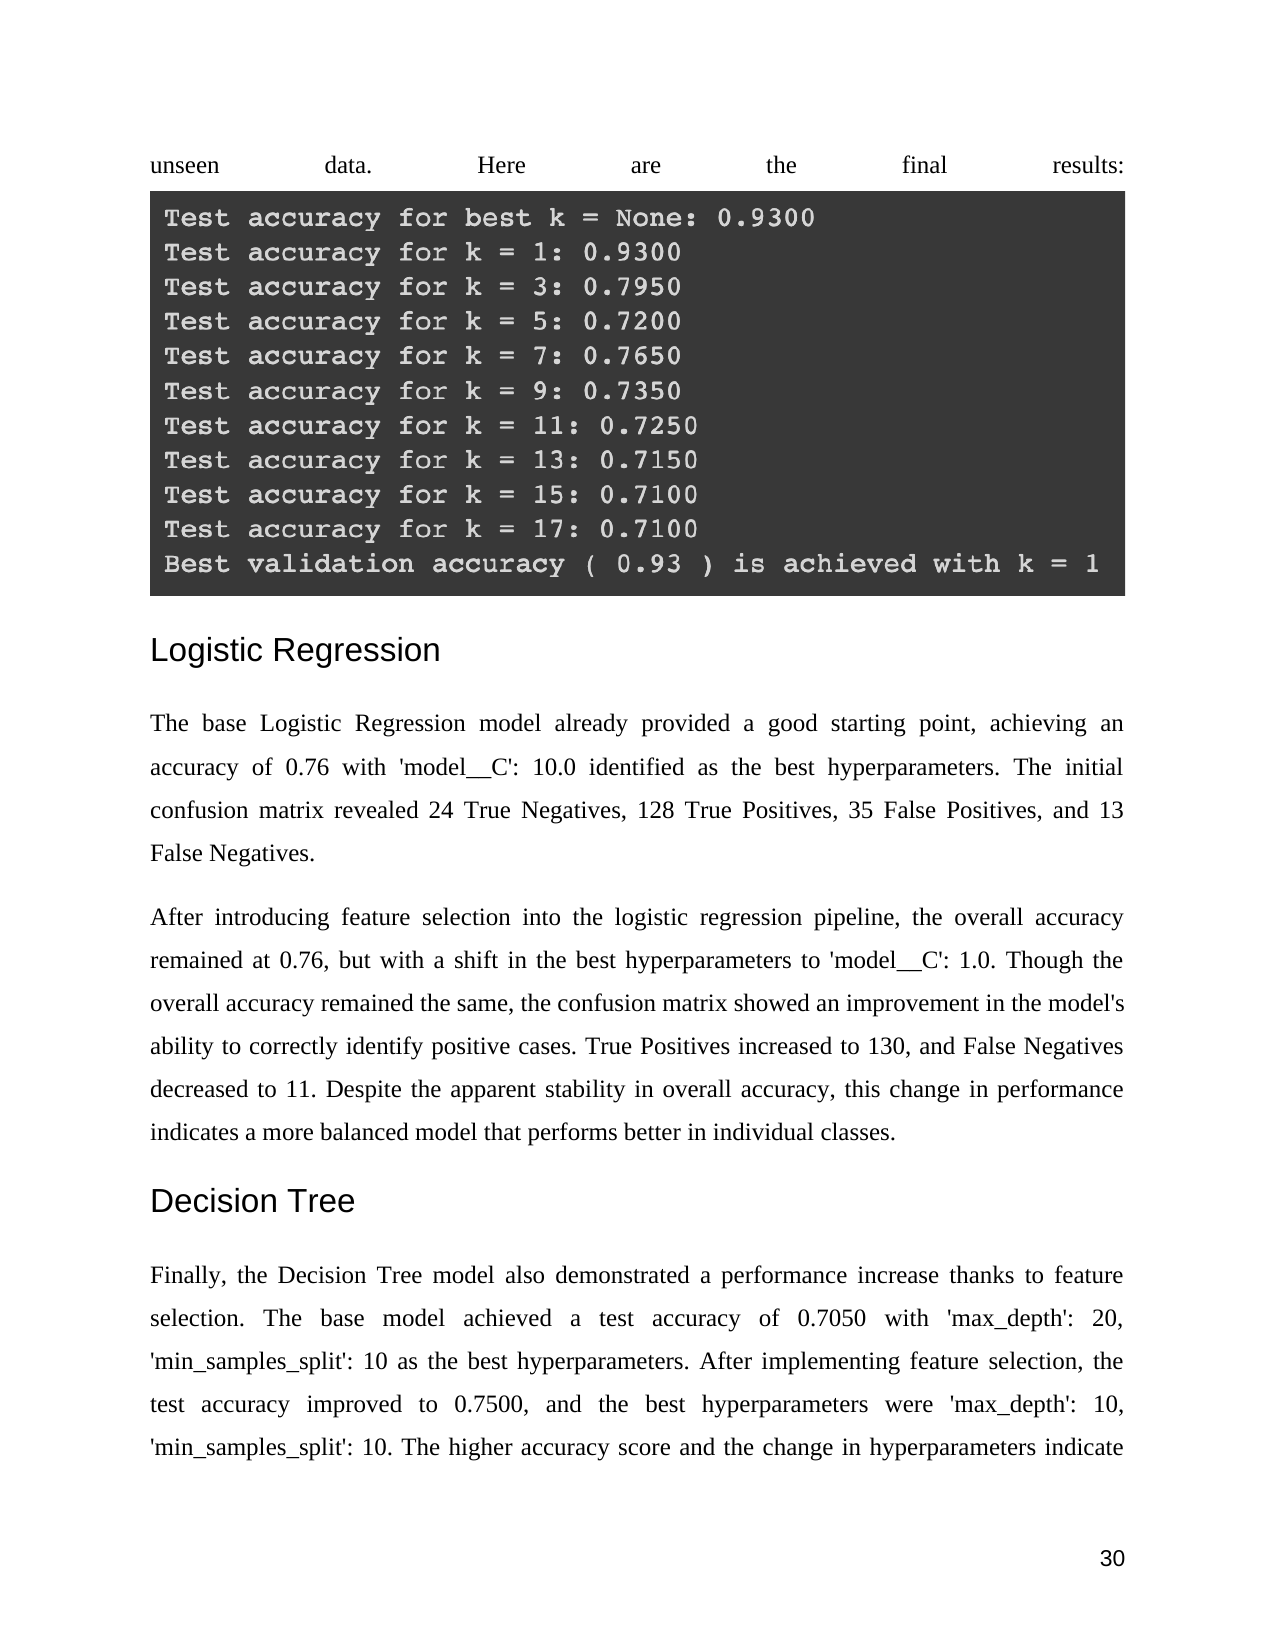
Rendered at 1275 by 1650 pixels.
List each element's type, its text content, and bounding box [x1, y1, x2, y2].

subtitle Decision Tree [150, 1181, 1125, 1220]
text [150, 1260, 1125, 1461]
subtitle Logistic Regression [150, 630, 1125, 668]
picture [150, 191, 1125, 596]
text After introducing feature selection into the logistic regression pipeline, the overall accuracy remained at 0.76, but with a shift in the best hyperparameters to 'model__C': 1.0. Though the overall accuracy remained the same, the confusion matrix showed an improvement in the model's ability to correctly identify positive cases. True Positives increased to 130, and False Negatives decreased to 11. Despite the apparent stability in overall accuracy, this change in performance indicates a more balanced model that performs better in individual classes. [150, 902, 1125, 1146]
text The base Logistic Regression model already provided a good starting point, achieving an accuracy of 0.76 with 'model__C': 10.0 identified as the best hyperparameters. The initial confusion matrix revealed 24 True Negatives, 128 True Positives, 35 False Positives, and 13 False Negatives. [150, 708, 1125, 867]
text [150, 150, 1125, 191]
